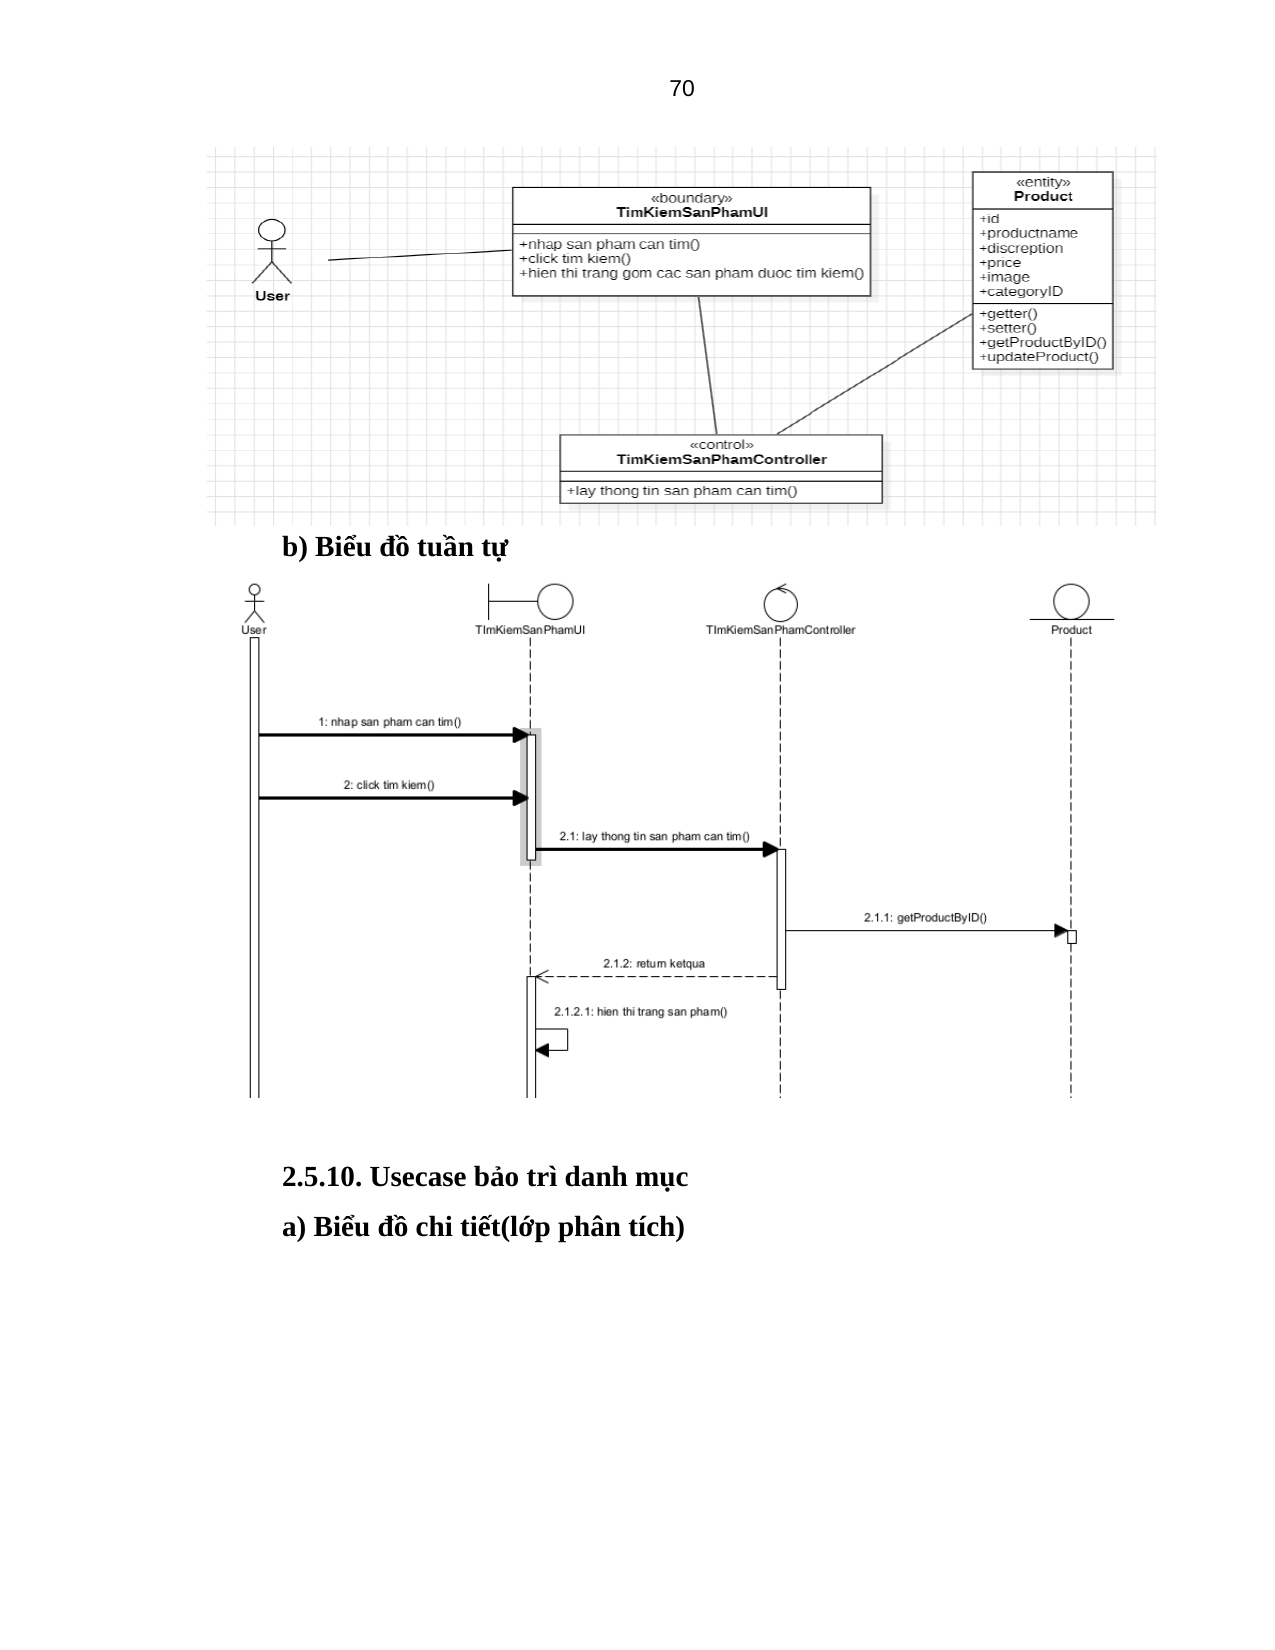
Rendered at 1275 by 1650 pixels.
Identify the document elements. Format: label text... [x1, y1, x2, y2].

picture [206, 147, 1157, 526]
text b) Biểu đồ tuần tự [282, 529, 1157, 563]
subtitle 2.5.10. Usecase bảo trì danh mục [207, 1159, 1157, 1192]
picture [206, 573, 1157, 1098]
text a) Biểu đồ chi tiết(lớp phân tích) [282, 1209, 1157, 1243]
